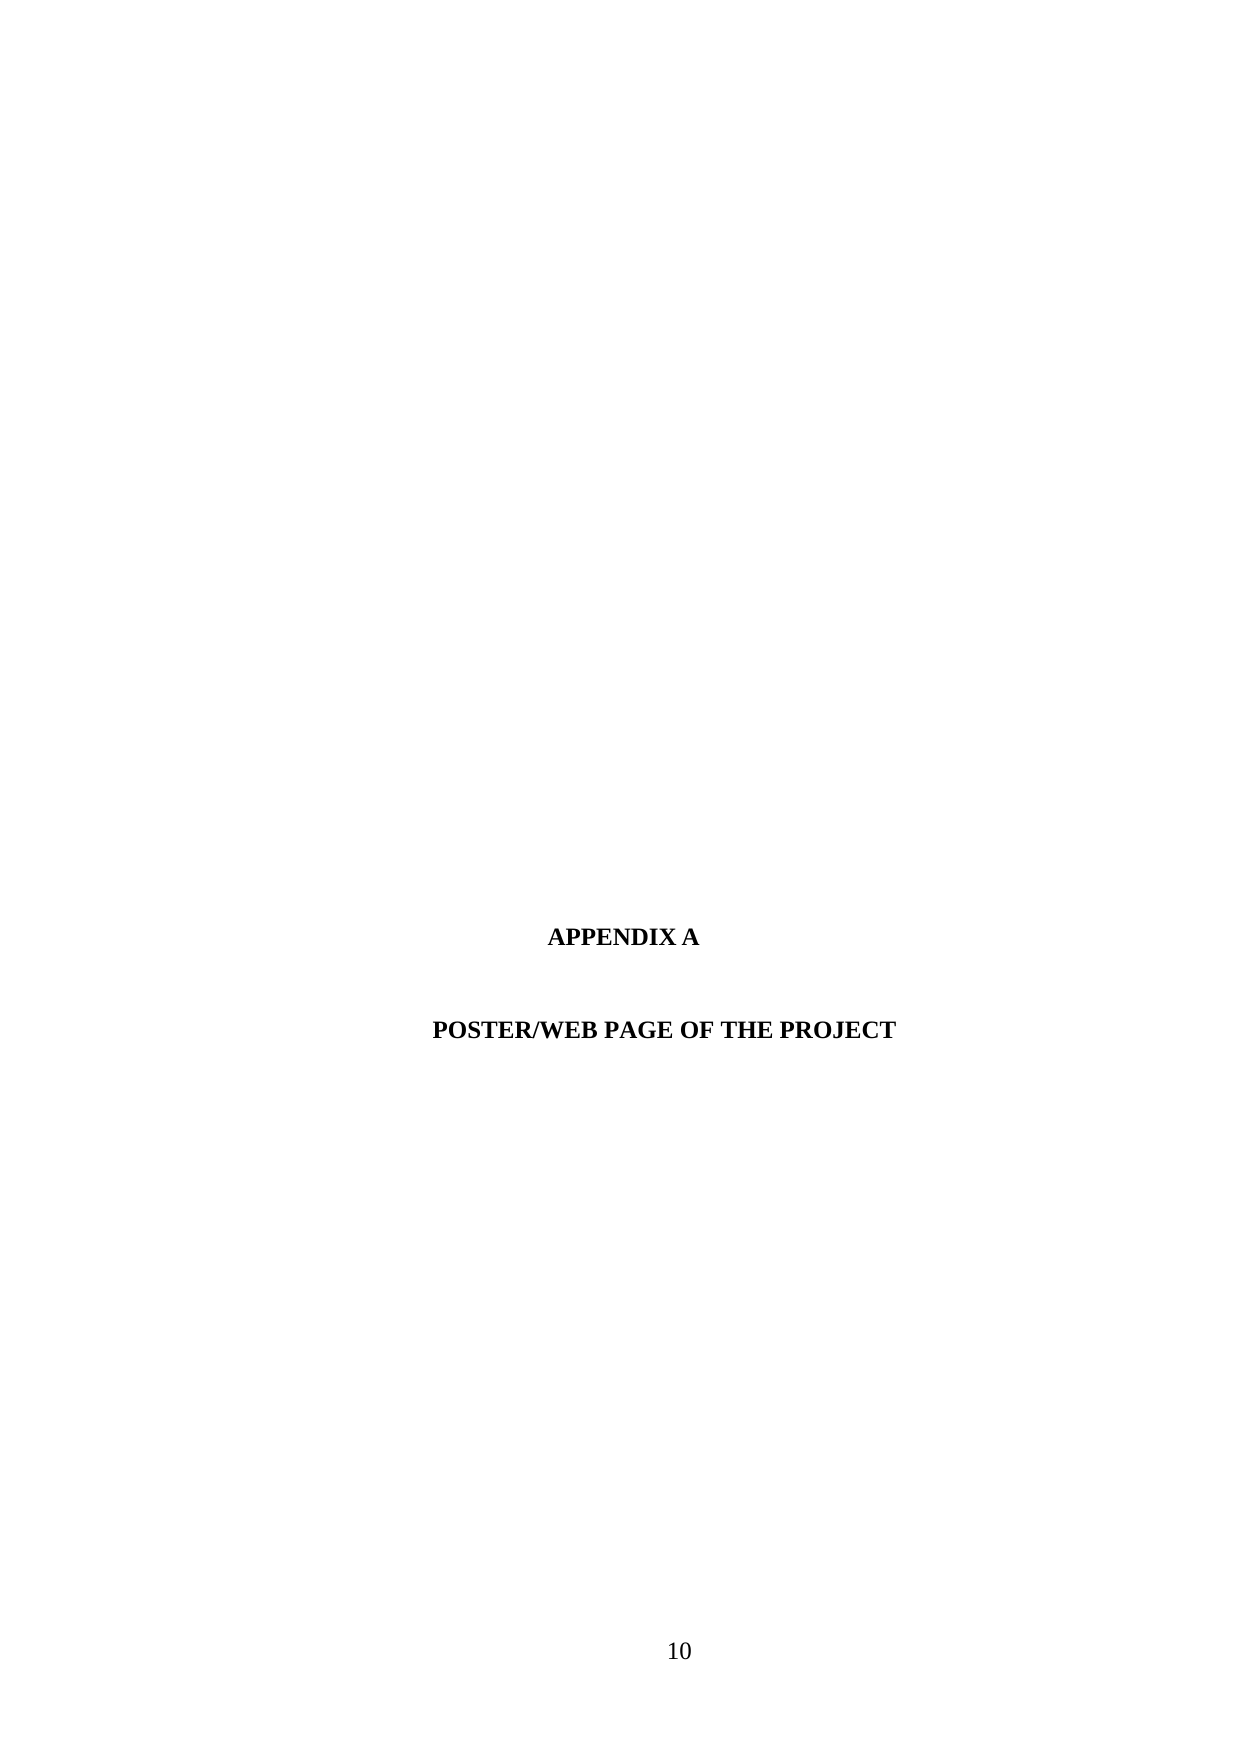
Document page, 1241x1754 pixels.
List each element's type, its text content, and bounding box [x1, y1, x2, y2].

text AppendIx A [236, 922, 1092, 951]
title Poster/Web page of the Project [236, 1015, 1092, 1044]
